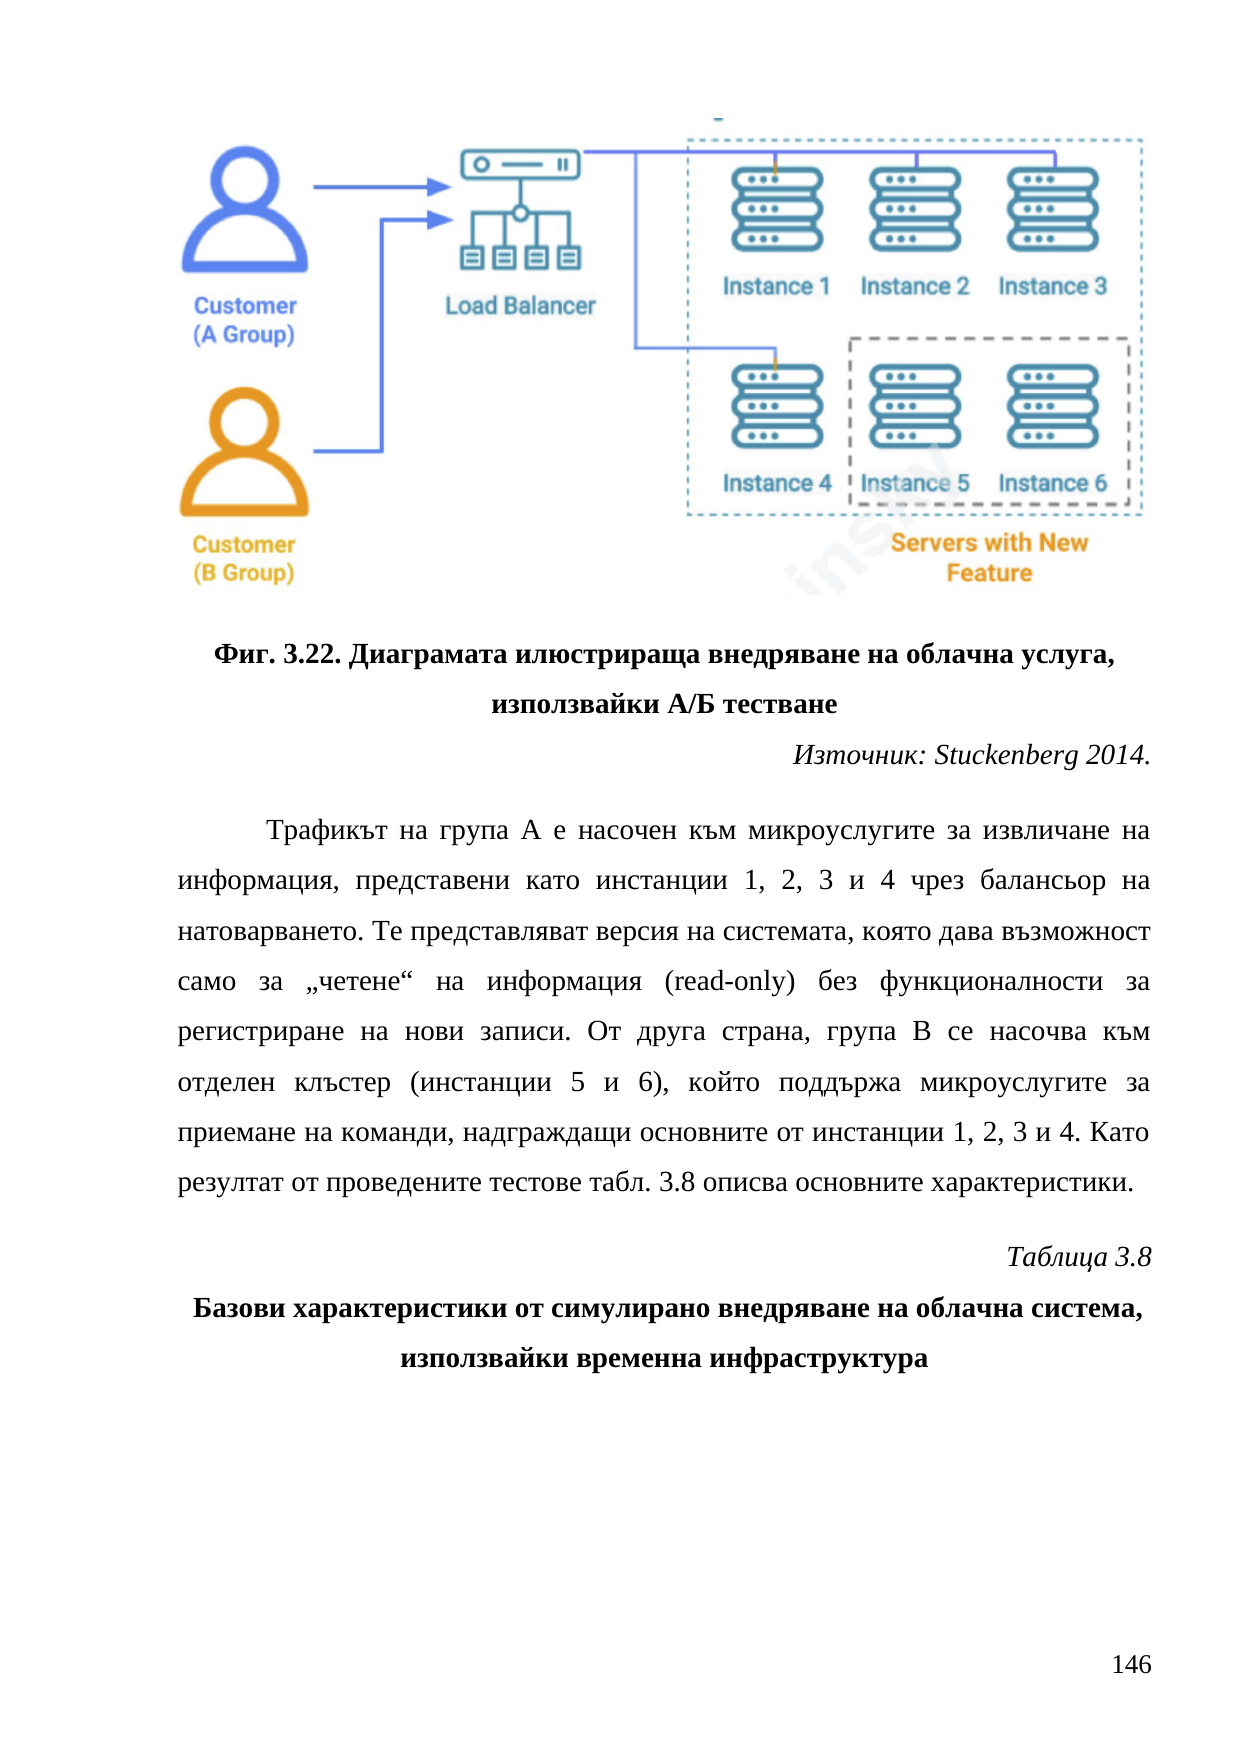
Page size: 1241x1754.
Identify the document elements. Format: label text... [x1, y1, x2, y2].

title Базови характеристики от симулирано внедряване на облачна система, използвайки временна инфраструктура [177, 1290, 1152, 1374]
text Трафикът на група A е насочен към микроуслугите за извличане на информация, представени като инстанции 1, 2, 3 и 4 чрез балансьор на натоварването. Те представляват версия на системата, която дава възможност само за „четене“ на информация (read-only) без функционалности за регистриране на нови записи. От друга страна, група B се насочва към отделен клъстер (инстанции 5 и 6), който поддържа микроуслугите за приемане на команди, надграждащи основните от инстанции 1, 2, 3 и 4. Като резултат от проведените тестове табл. 3.8 описва основните характеристики. [177, 812, 1152, 1198]
title Таблица 3.8 [177, 1239, 1152, 1273]
title Източник: Stuckenberg 2014. [177, 737, 1152, 770]
picture [177, 118, 1153, 595]
title Фиг. 3.22. Диаграмата илюстрираща внедряване на облачна услуга, използвайки А/Б тестване [177, 636, 1152, 720]
